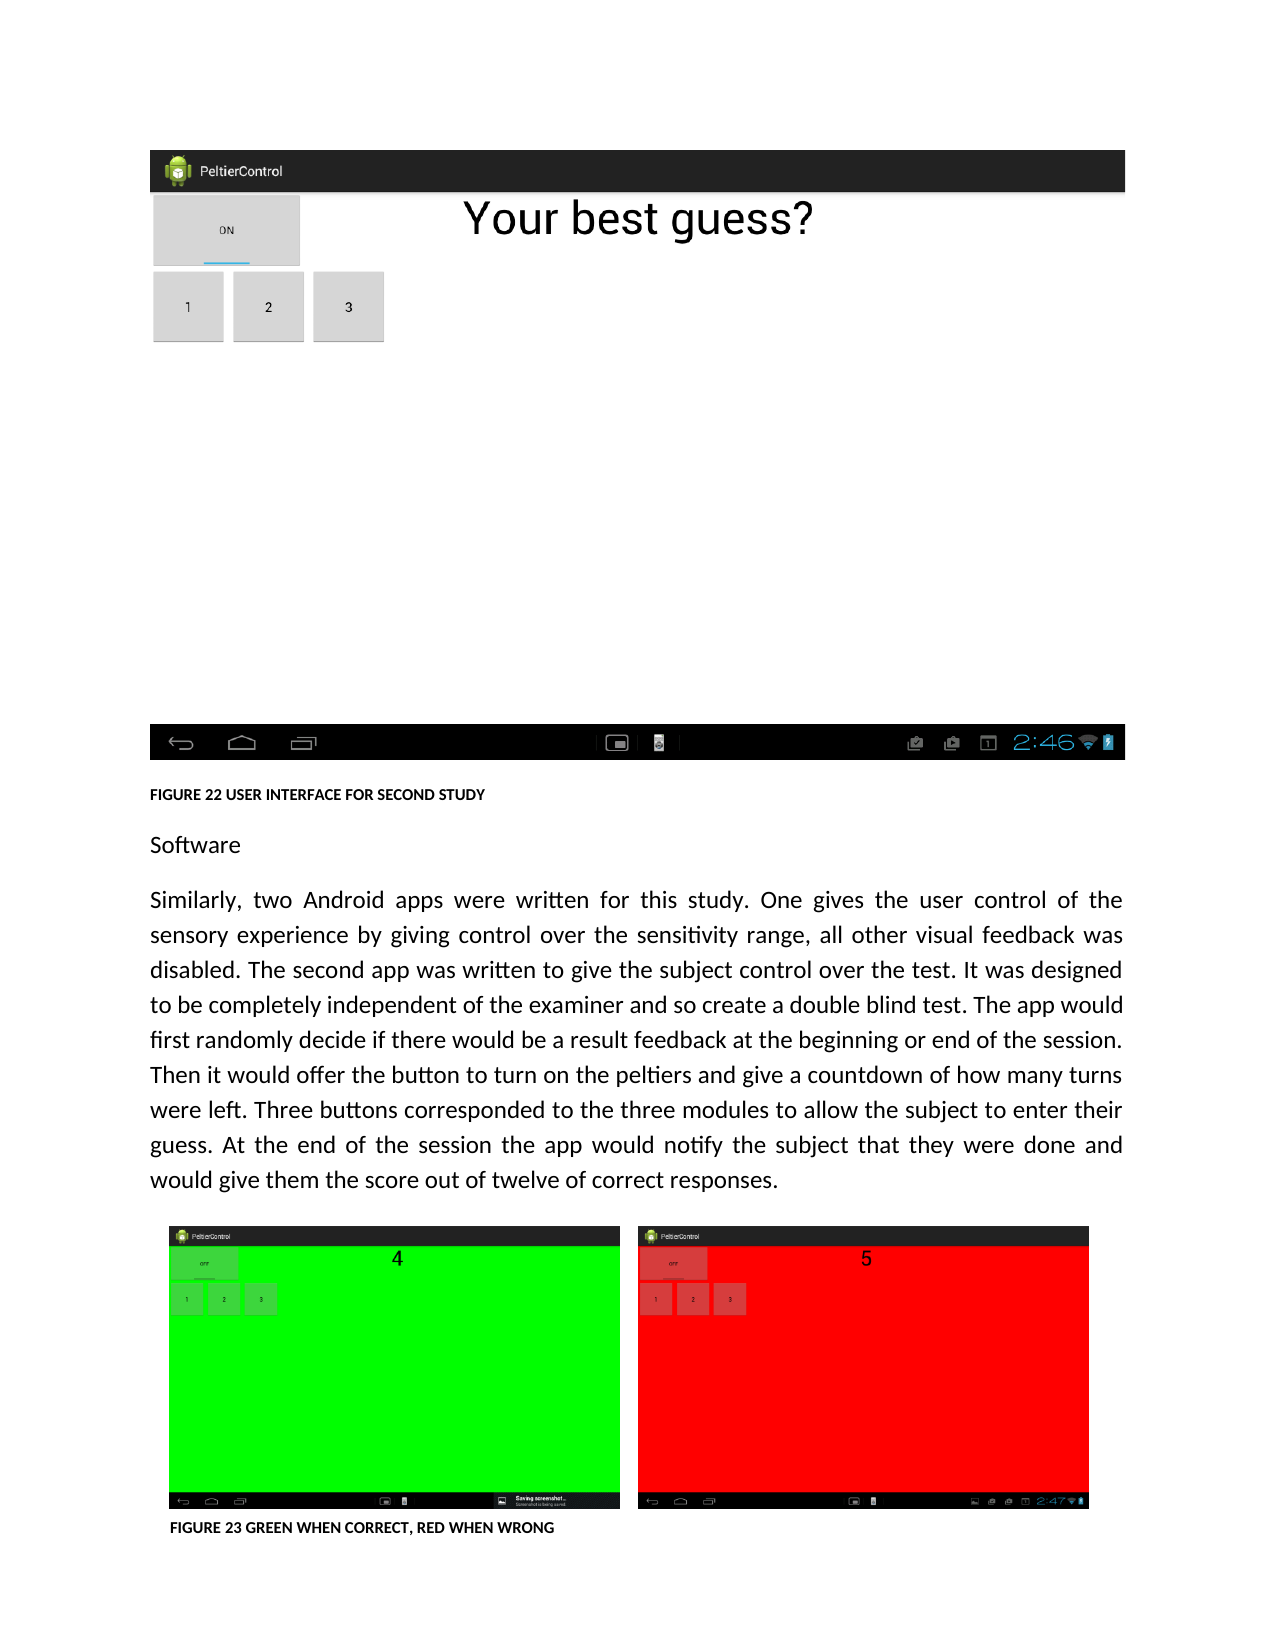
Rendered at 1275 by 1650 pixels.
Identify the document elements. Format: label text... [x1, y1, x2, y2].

text Similarly, two Android apps were written for this study. One gives the user control of the sensory experience by giving control over the sensitivity range, all other visual feedback was disabled. The second app was written to give the subject control over the test. It was designed to be completely independent of the examiner and so create a double blind test. The app would first randomly decide if there would be a result feedback at the beginning or end of the session. Then it would offer the button to turn on the peltiers and give a countdown of how many turns were left. Three buttons corresponded to the three modules to allow the subject to enter their guess. At the end of the session the app would notify the subject that they were done and would give them the score out of twelve of correct responses. [150, 885, 1125, 1195]
picture [638, 1226, 1089, 1509]
picture [169, 1226, 620, 1509]
text Figure 22 User interface for second study [150, 785, 1125, 805]
text Software [150, 829, 1125, 859]
picture [150, 150, 1125, 760]
